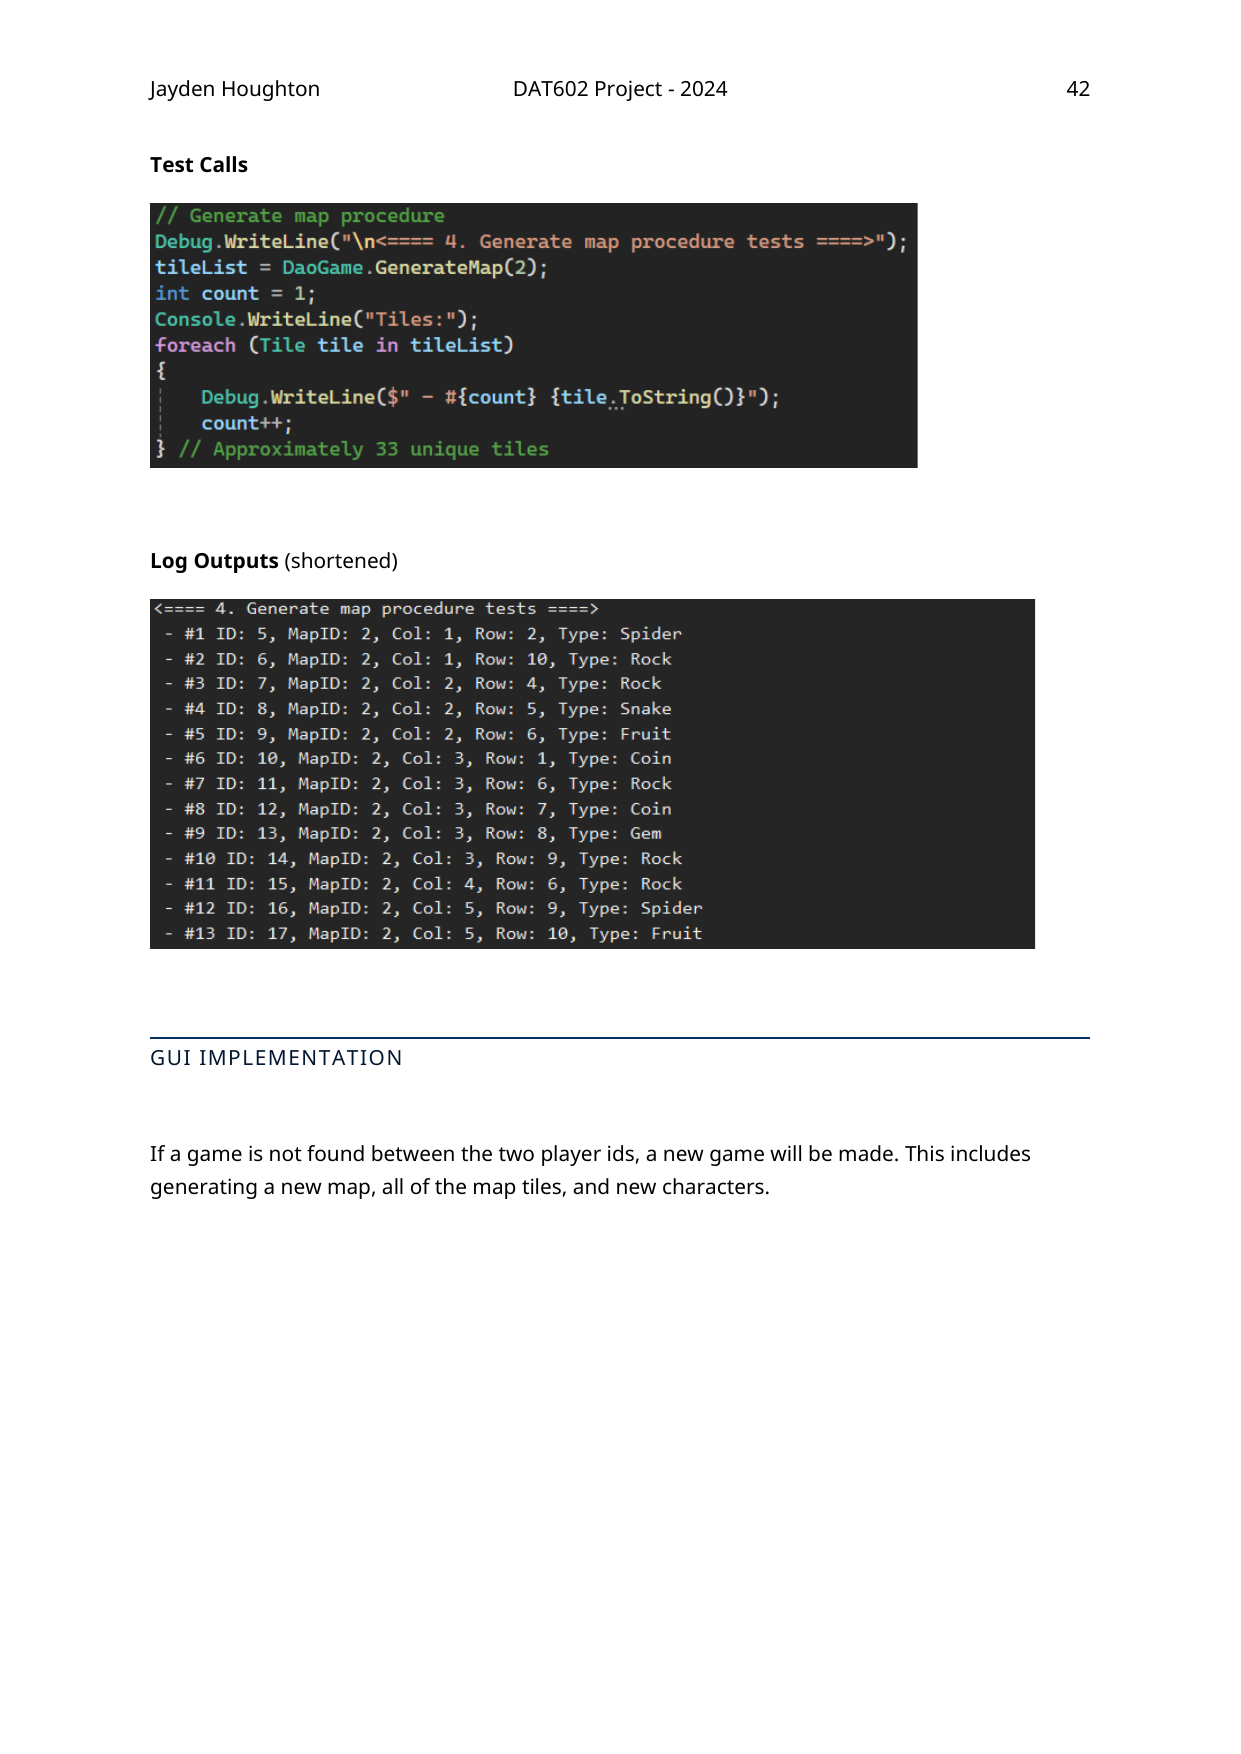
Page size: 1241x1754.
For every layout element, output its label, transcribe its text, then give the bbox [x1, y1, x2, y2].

text Test Calls [150, 150, 1090, 178]
picture [150, 599, 1036, 949]
subtitle GUI Implementation [150, 1039, 1090, 1071]
text Log Outputs (shortened) [150, 546, 1090, 574]
text If a game is not found between the two player ids, a new game will be made. This includes generating a new map, all of the map tiles, and new characters. [150, 1139, 1090, 1200]
picture [150, 203, 918, 468]
